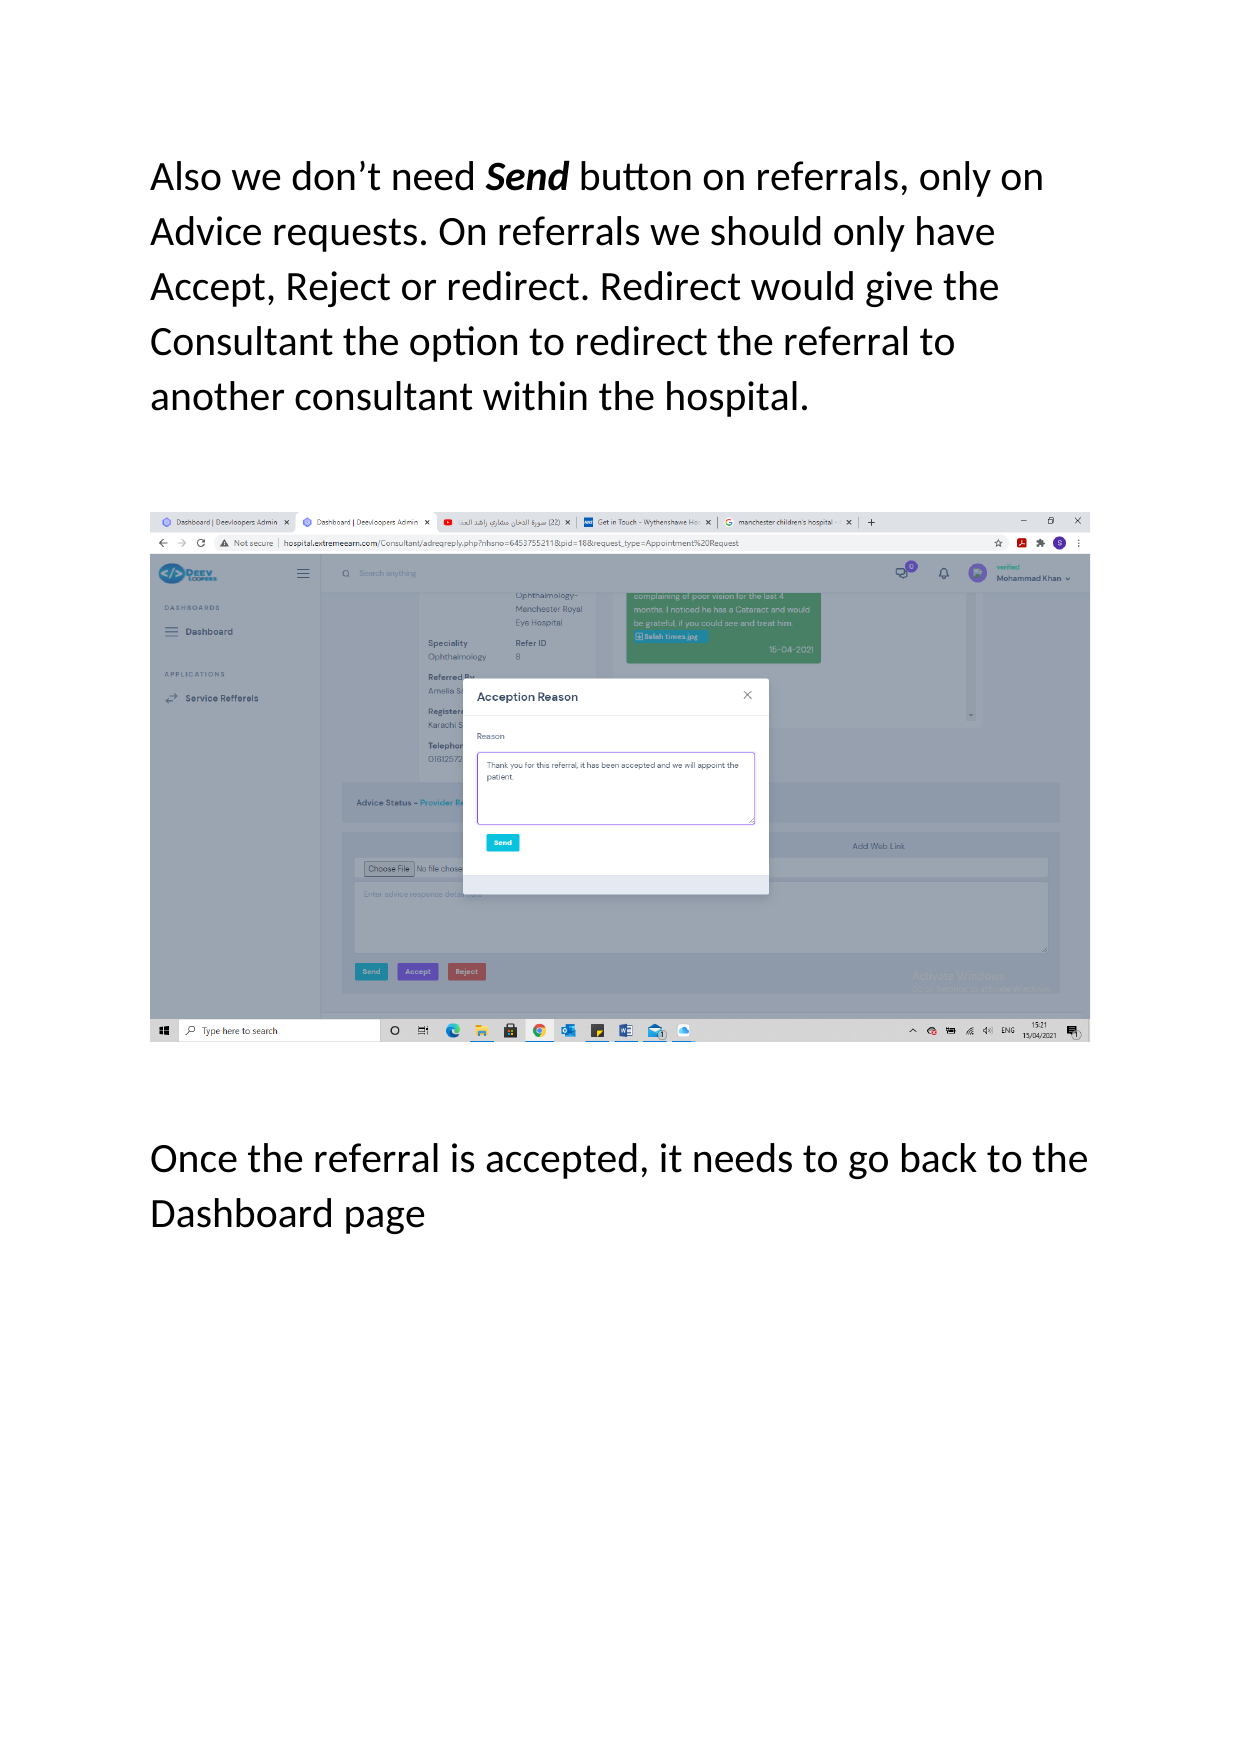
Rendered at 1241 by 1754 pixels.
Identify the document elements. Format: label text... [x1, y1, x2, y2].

text Also we don’t need Send button on referrals, only on Advice requests. On referrals we should only have Accept, Reject or redirect. Redirect would give the Consultant the option to redirect the referral to another consultant within the hospital. [150, 150, 1090, 420]
text Once the referral is accepted, it needs to go back to the Dashboard page [150, 1132, 1090, 1238]
picture [150, 512, 1091, 1042]
